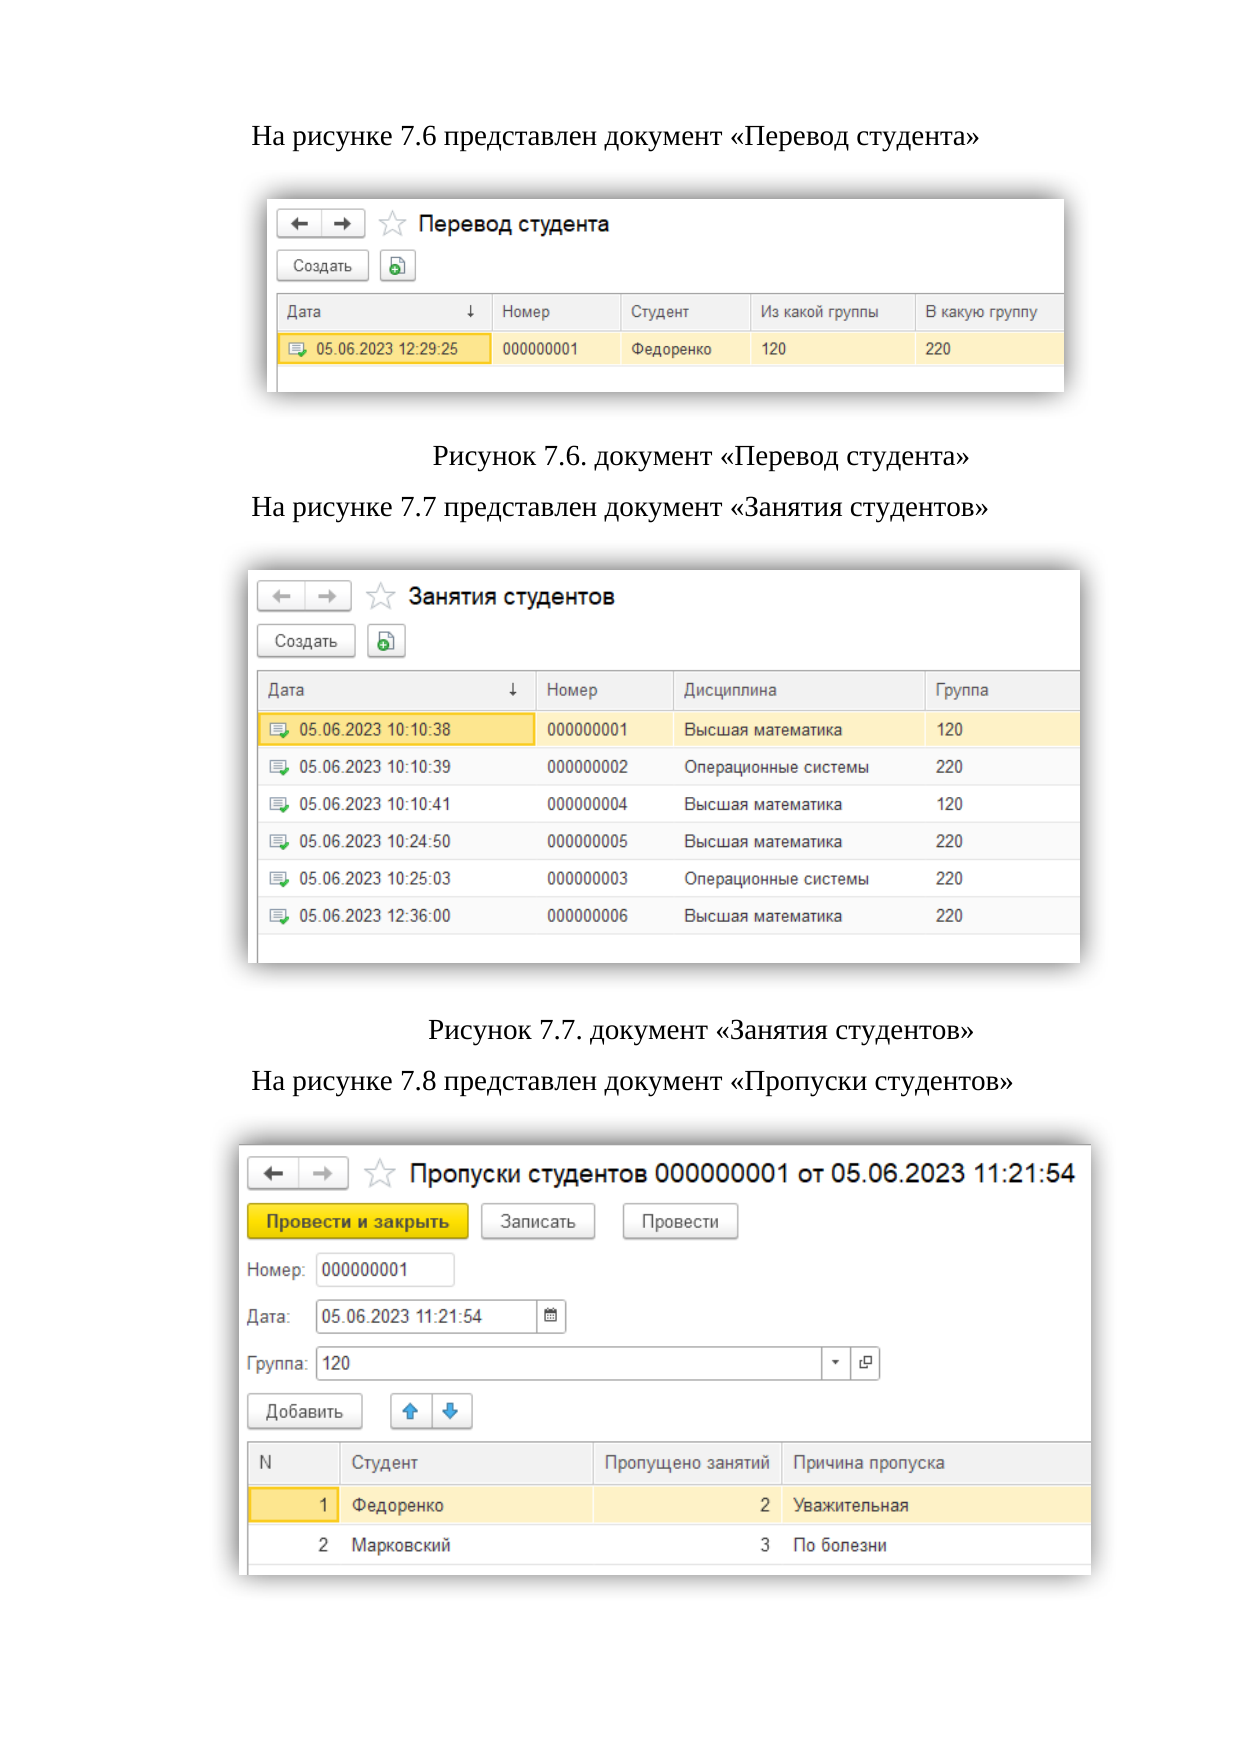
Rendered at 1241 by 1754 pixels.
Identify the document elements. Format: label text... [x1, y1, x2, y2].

picture [267, 199, 1064, 392]
text На рисунке 7.8 представлен документ «Пропуски студентов» [177, 1063, 1152, 1096]
text Рисунок 7.7. документ «Занятия студентов» [177, 1012, 1152, 1046]
picture [248, 570, 1080, 963]
text Рисунок 7.6. документ «Перевод студента» [177, 438, 1152, 472]
text На рисунке 7.6 представлен документ «Перевод студента» [177, 118, 1152, 152]
text На рисунке 7.7 представлен документ «Занятия студентов» [177, 489, 1152, 522]
picture [239, 1144, 1091, 1575]
